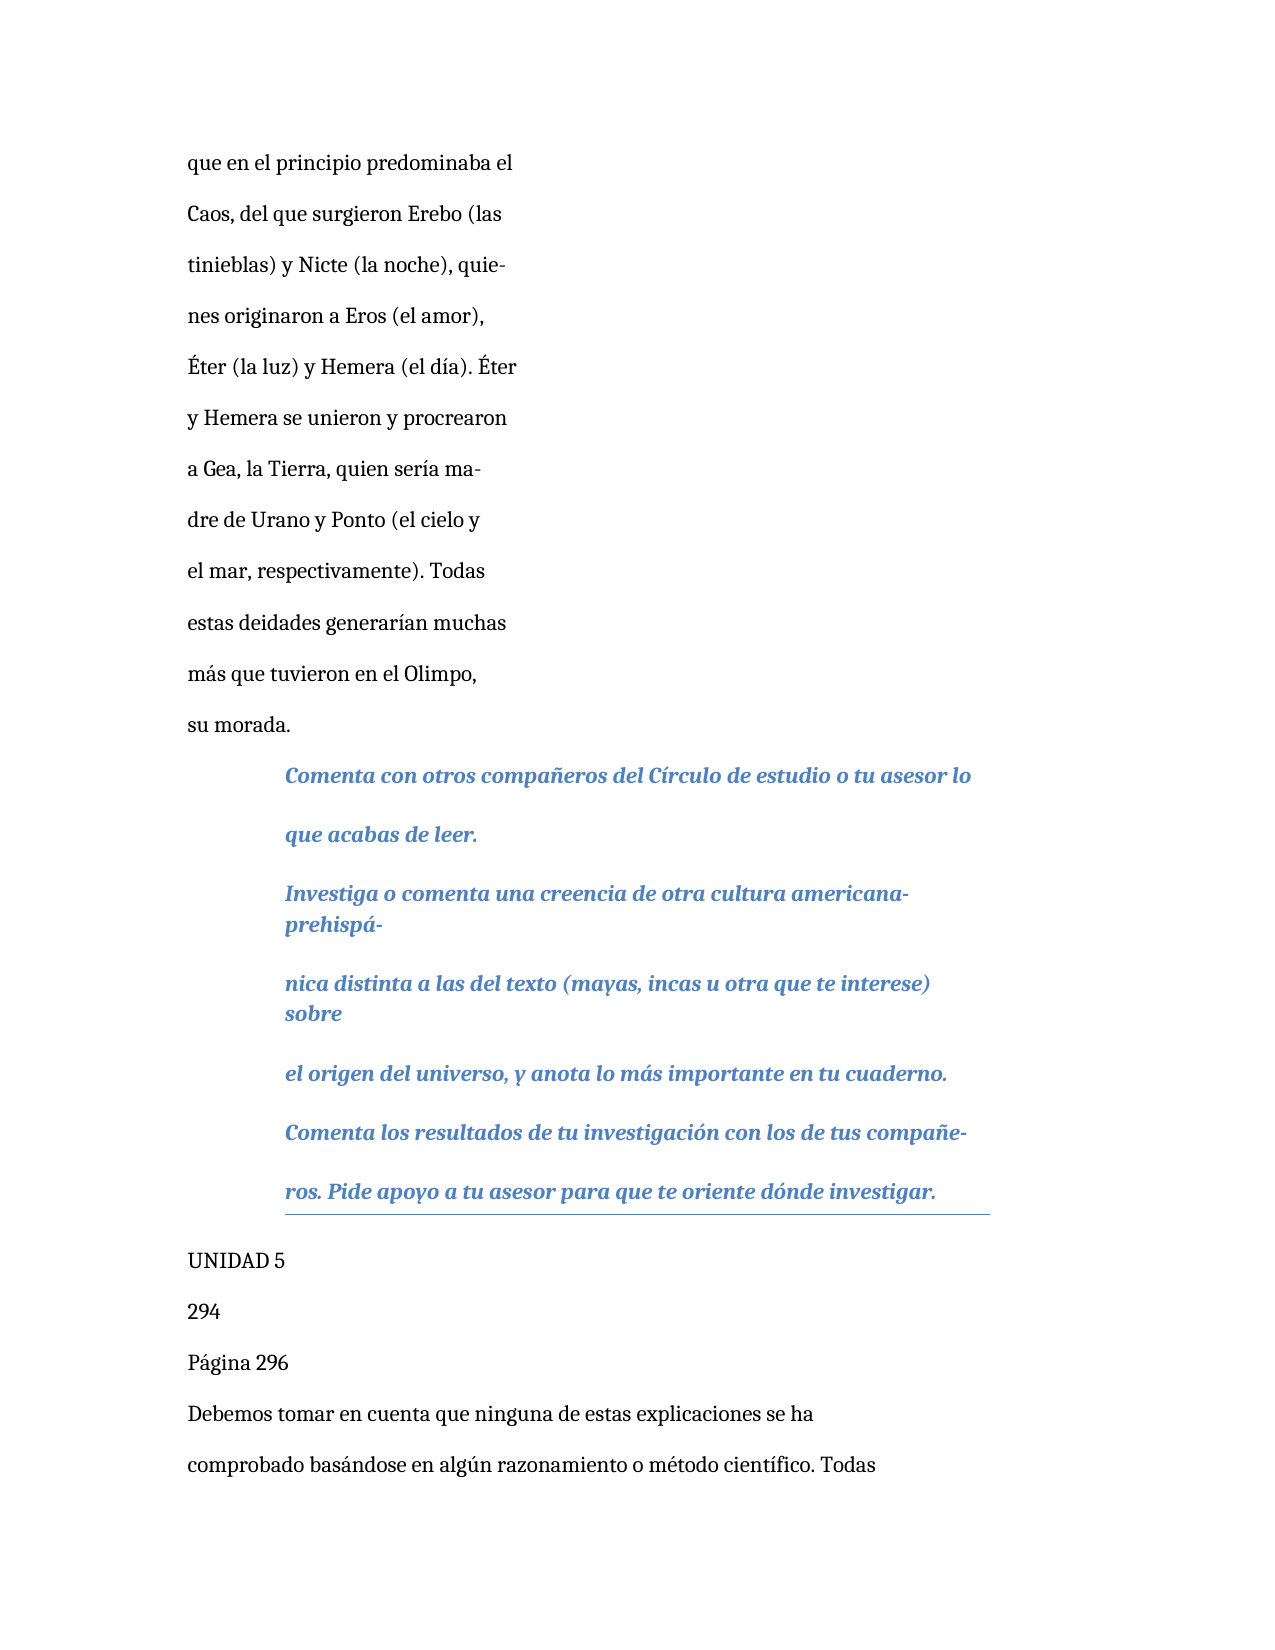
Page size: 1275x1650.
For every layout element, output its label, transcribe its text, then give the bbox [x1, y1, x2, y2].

text que acabas de leer. [285, 822, 990, 848]
text Página 296 [187, 1350, 1087, 1376]
text Investiga o comenta una creencia de otra cultura americana-prehispá- [285, 881, 990, 938]
text que en el principio predominaba el [187, 150, 1087, 176]
text 294 [187, 1299, 1087, 1325]
text Comenta con otros compañeros del Círculo de estudio o tu asesor lo [285, 762, 990, 789]
text comprobado basándose en algún razonamiento o método científico. Todas [187, 1452, 1087, 1478]
text el mar, respectivamente). Todas [187, 558, 1087, 585]
text su morada. [187, 711, 1087, 738]
text el origen del universo, y anota lo más importante en tu cuaderno. [285, 1060, 990, 1087]
text y Hemera se unieron y procrearon [187, 405, 1087, 432]
text tinieblas) y Nicte (la noche), quie- [187, 252, 1087, 278]
text Éter (la luz) y Hemera (el día). Éter [187, 354, 1087, 381]
text más que tuvieron en el Olimpo, [187, 660, 1087, 687]
text Debemos tomar en cuenta que ninguna de estas explicaciones se ha [187, 1401, 1087, 1427]
text a Gea, la Tierra, quien sería ma- [187, 456, 1087, 483]
text nica distinta a las del texto (mayas, incas u otra que te interese) sobre [285, 971, 990, 1027]
text nes originaron a Eros (el amor), [187, 303, 1087, 329]
text ros. Pide apoyo a tu asesor para que te oriente dónde investigar. [285, 1179, 990, 1214]
text dre de Urano y Ponto (el cielo y [187, 507, 1087, 534]
text Comenta los resultados de tu investigación con los de tus compañe- [285, 1120, 990, 1146]
text Caos, del que surgieron Erebo (las [187, 201, 1087, 227]
text estas deidades generarían muchas [187, 609, 1087, 636]
text UNIDAD 5 [187, 1248, 1087, 1274]
